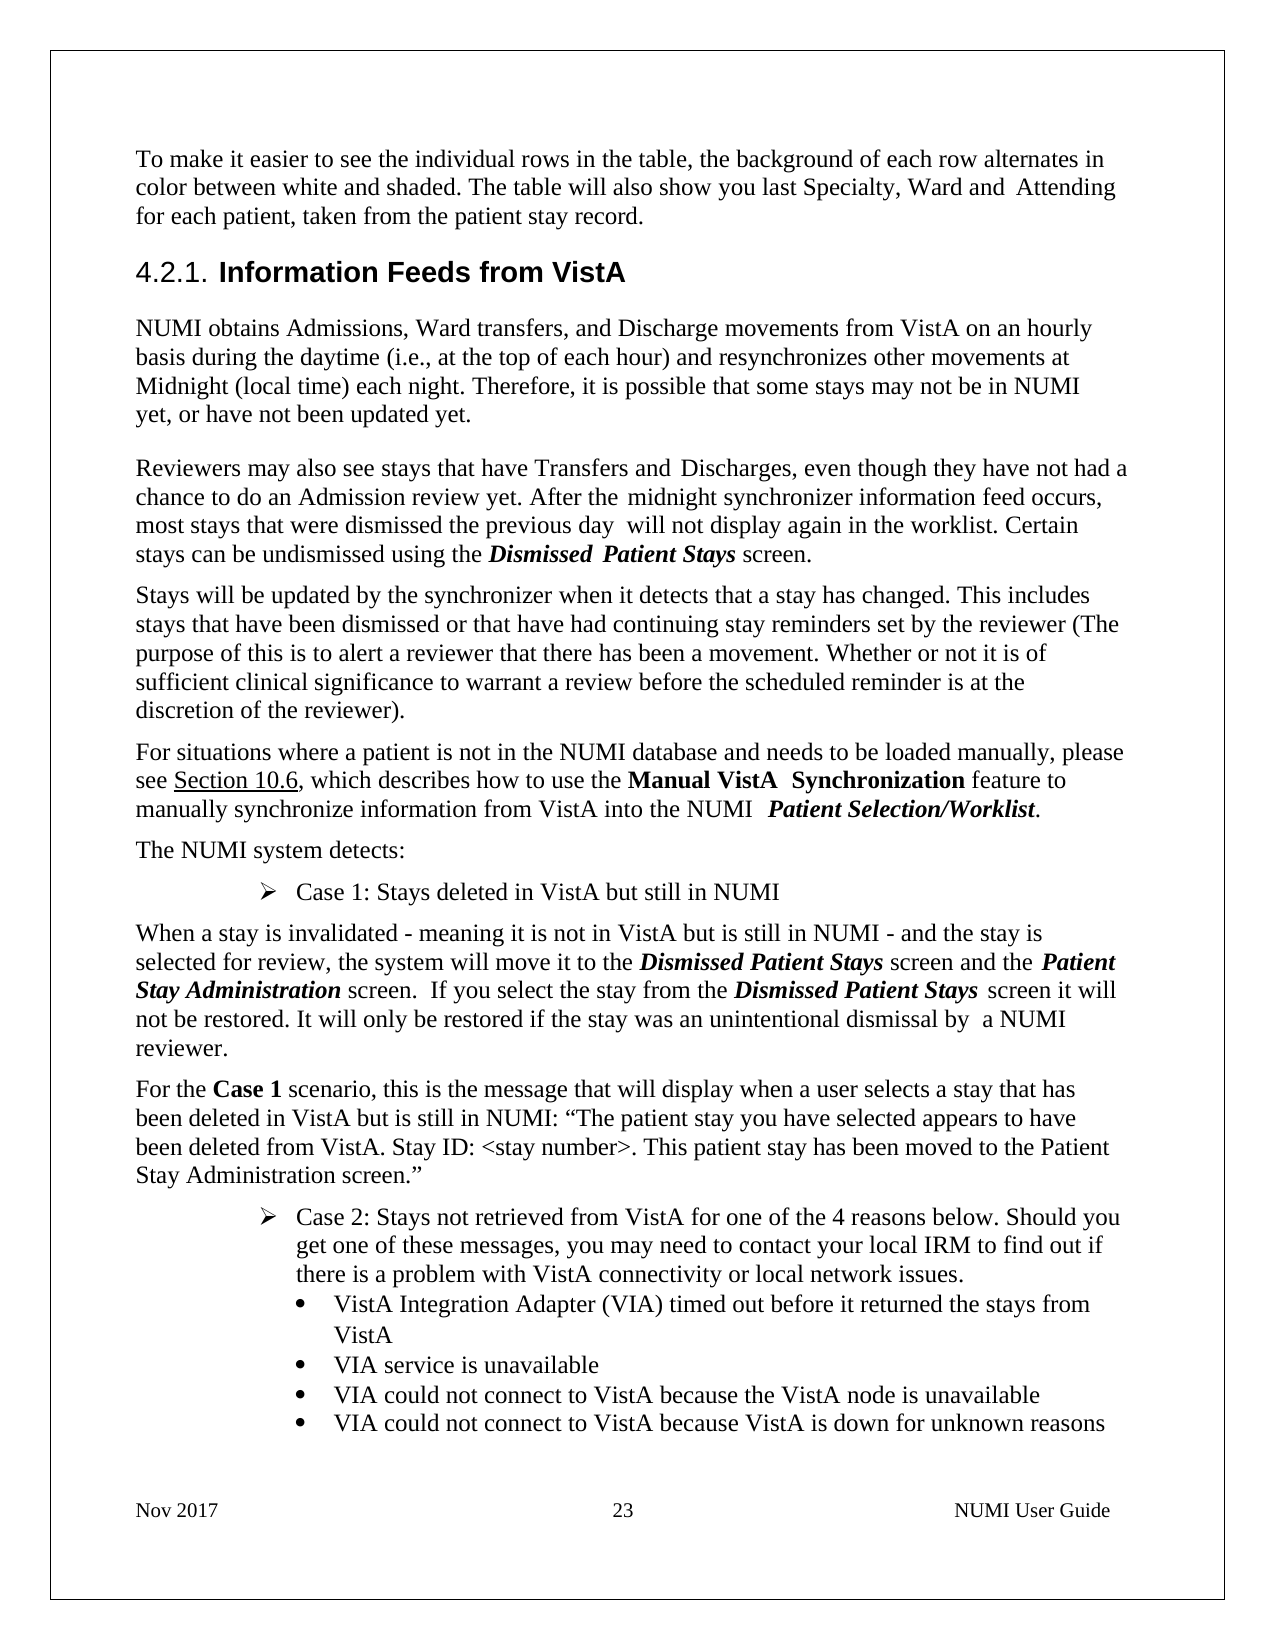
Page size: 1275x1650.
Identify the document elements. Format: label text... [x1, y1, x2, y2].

text NUMI obtains Admissions, Ward transfers, and Discharge movements from VistA on an hourly basis during the daytime (i.e., at the top of each hour) and resynchronizes other movements at Midnight (local time) each night. Therefore, it is possible that some stays may not be in NUMI yet, or have not been updated yet. [135, 313, 1128, 428]
text For situations where a patient is not in the NUMI database and needs to be loaded manually, please see Section 10.6, which describes how to use the Manual VistA Synchronization feature to manually synchronize information from VistA into the NUMI Patient Selection/Worklist. [135, 737, 1124, 823]
text Stays will be updated by the synchronizer when it detects that a stay has changed. This includes stays that have been dismissed or that have had continuing stay reminders set by the reviewer (The purpose of this is to alert a reviewer that there has been a movement. Whether or not it is of sufficient clinical significance to warrant a review before the scheduled reminder is at the discretion of the reviewer). [135, 580, 1124, 724]
subtitle Information Feeds from VistA [135, 255, 1139, 288]
text To make it easier to see the individual rows in the table, the background of each row alternates in color between white and shaded. The table will also show you last Specialty, Ward and Attending for each patient, taken from the patient stay record. [135, 144, 1127, 230]
list VIA could not connect to VistA because VistA is down for unknown reasons [296, 1408, 1139, 1437]
text When a stay is invalidated - meaning it is not in VistA but is still in NUMI - and the stay is selected for review, the system will move it to the Dismissed Patient Stays screen and the Patient Stay Administration screen. If you select the stay from the Dismissed Patient Stays screen it will not be restored. It will only be restored if the stay was an unintentional dismissal by a NUMI reviewer. [135, 918, 1127, 1062]
list VIA service is unavailable [296, 1349, 1139, 1380]
text Reviewers may also see stays that have Transfers and Discharges, even though they have not had a chance to do an Admission review yet. After the midnight synchronizer information feed occurs, most stays that were dismissed the previous day will not display again in the worklist. Certain stays can be undismissed using the Dismissed Patient Stays screen. [135, 453, 1128, 568]
text For the Case 1 scenario, this is the message that will display when a user selects a stay that has been deleted in VistA but is still in NUMI: “The patient stay you have selected appears to have been deleted from VistA. Stay ID: <stay number>. This patient stay has been moved to the Patient Stay Administration screen.” [135, 1074, 1127, 1189]
list VistA Integration Adapter (VIA) timed out before it returned the stays from VistA [296, 1288, 1139, 1349]
list Case 1: Stays deleted in VistA but still in NUMI [258, 877, 1139, 905]
list Case 2: Stays not retrieved from VistA for one of the 4 reasons below. Should you get one of these messages, you may need to contact your local IRM to find out if there is a problem with VistA connectivity or local network issues. [258, 1202, 1139, 1288]
text The NUMI system detects: [135, 835, 1139, 864]
list VIA could not connect to VistA because the VistA node is unavailable [296, 1380, 1139, 1408]
